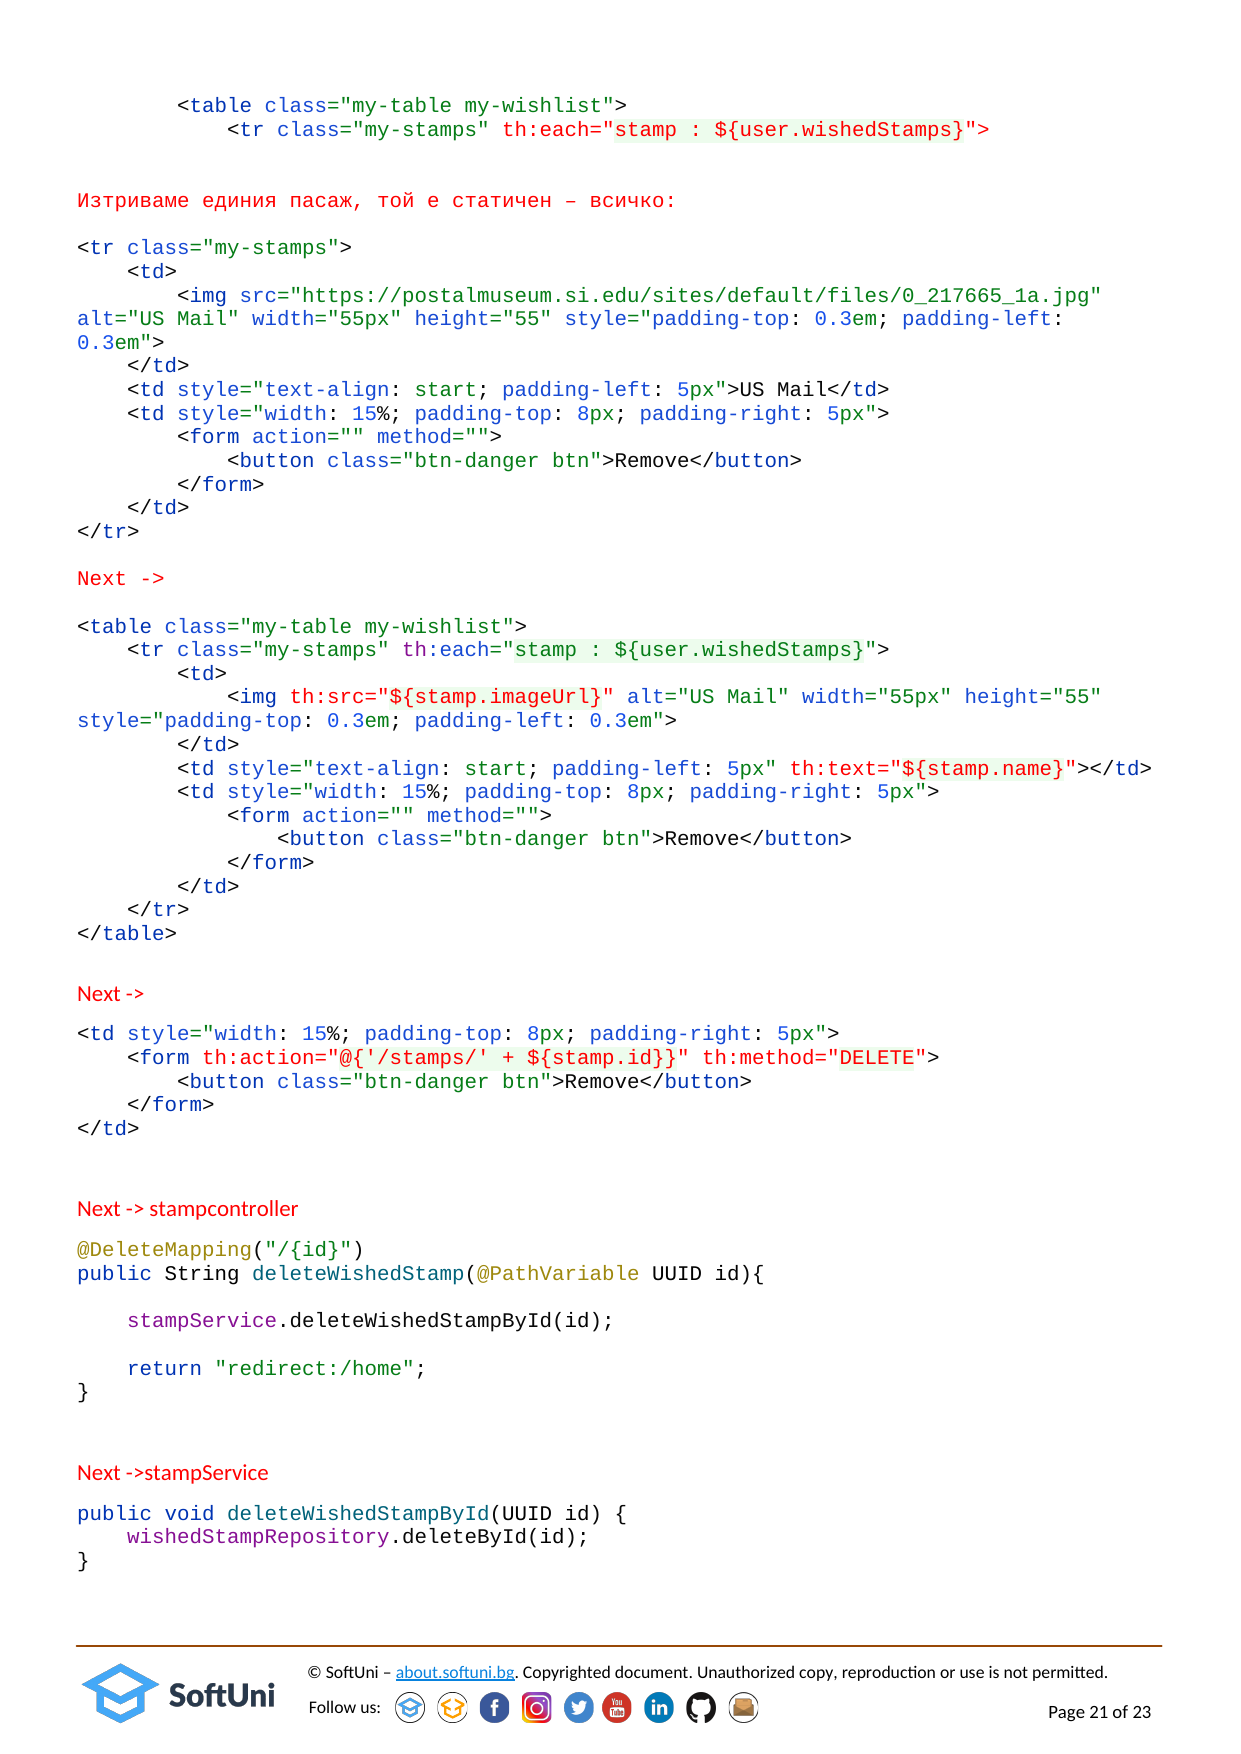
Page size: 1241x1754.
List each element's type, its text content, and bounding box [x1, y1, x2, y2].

text public void deleteWishedStampById(UUID id) { wishedStampRepository.deleteById(id); } [77, 1502, 1163, 1573]
picture [686, 1692, 716, 1723]
text Next -> stampcontroller [77, 1194, 1163, 1223]
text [77, 95, 1163, 143]
picture [665, 1714, 674, 1723]
picture [665, 1692, 674, 1701]
text Next -> [77, 979, 1163, 1007]
picture [479, 1692, 510, 1723]
picture [522, 1692, 552, 1723]
text <tr class="my-stamps"> <td> <img src="https://postalmuseum.si.edu/sites/default/files/0_217665_1a.jpg" alt="US Mail" width="55px" height="55" style="padding-top: 0.3em; padding-left: 0.3em"> </td> <td style="text-align: start; padding-left: 5px">US Mail</td> <td style="width: 15%; padding-top: 8px; padding-right: 5px"> <form action="" method=""> <button class="btn-danger btn">Remove</button> </form> </td> </tr> [77, 237, 1163, 545]
picture [602, 1692, 632, 1723]
picture [437, 1692, 468, 1723]
picture [395, 1692, 425, 1723]
picture [564, 1692, 594, 1723]
text Next -> [77, 568, 1163, 592]
picture [728, 1692, 759, 1723]
text Next ->stampService [77, 1458, 1163, 1486]
text <table class="my-table my-wishlist"> <tr class="my-stamps" th:each="stamp : ${user.wishedStamps}"> <td> <img th:src="${stamp.imageUrl}" alt="US Mail" width="55px" height="55" style="padding-top: 0.3em; padding-left: 0.3em"> </td> <td style="text-align: start; padding-left: 5px" th:text="${stamp.name}"></td> <td style="width: 15%; padding-top: 8px; padding-right: 5px"> <form action="" method=""> <button class="btn-danger btn">Remove</button> </form> </td> </tr> </table> [77, 616, 1163, 947]
text <td style="width: 15%; padding-top: 8px; padding-right: 5px"> <form th:action="@{'/stamps/' + ${stamp.id}}" th:method="DELETE"> <button class="btn-danger btn">Remove</button> </form> </td> [77, 1023, 1163, 1142]
picture [658, 1705, 667, 1714]
text @DeleteMapping("/{id}") public String deleteWishedStamp(@PathVariable UUID id){ stampService.deleteWishedStampById(id); return "redirect:/home"; } [77, 1239, 1163, 1405]
picture [75, 1658, 281, 1729]
picture [644, 1714, 653, 1723]
picture [644, 1692, 653, 1701]
text Изтриваме единия пасаж, той е статичен – всичко: [77, 190, 1163, 214]
